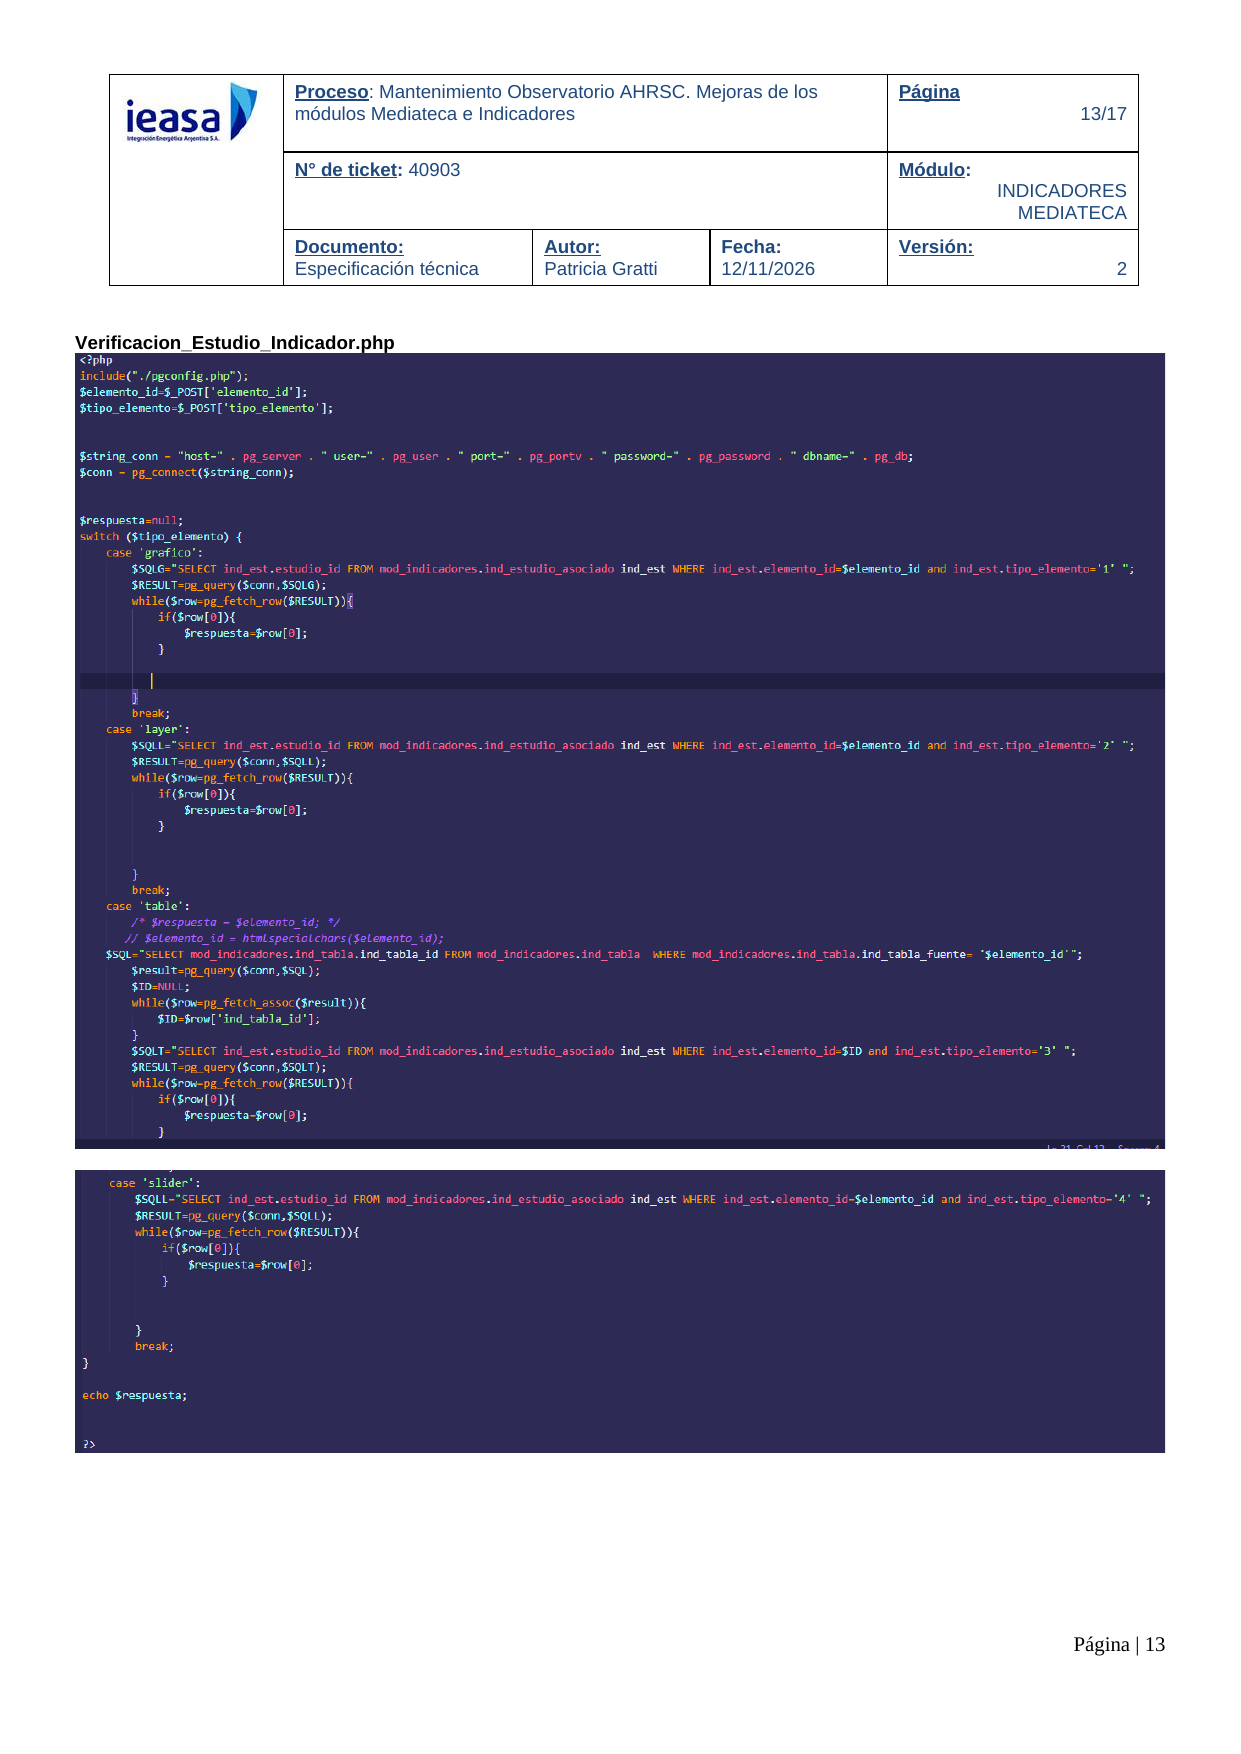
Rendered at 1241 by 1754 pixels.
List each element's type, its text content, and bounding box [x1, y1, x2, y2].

text Verificacion_Estudio_Indicador.php [75, 332, 1165, 353]
picture [75, 1170, 1166, 1453]
picture [75, 353, 1166, 1149]
picture [120, 80, 264, 144]
